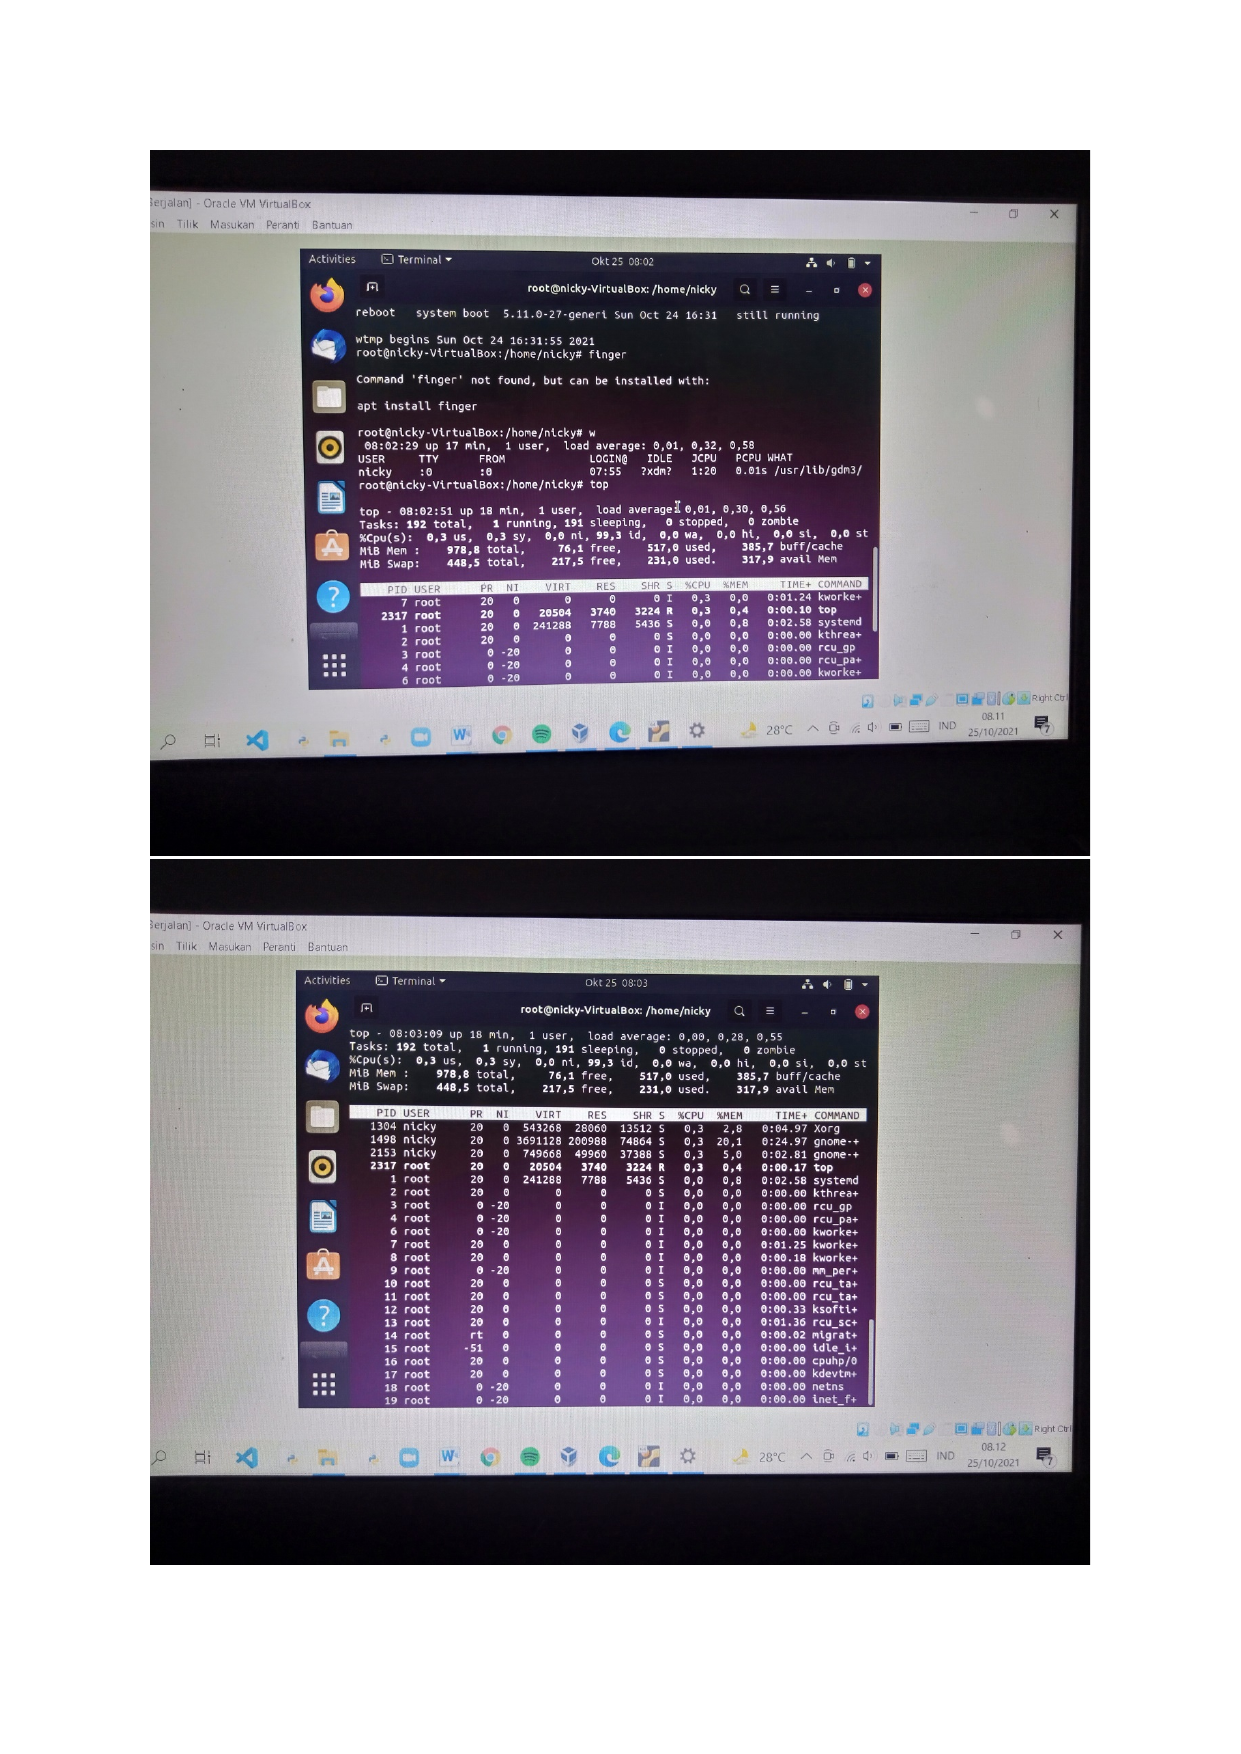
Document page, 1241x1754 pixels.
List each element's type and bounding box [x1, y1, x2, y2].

picture [150, 859, 1091, 1565]
picture [150, 150, 1091, 856]
